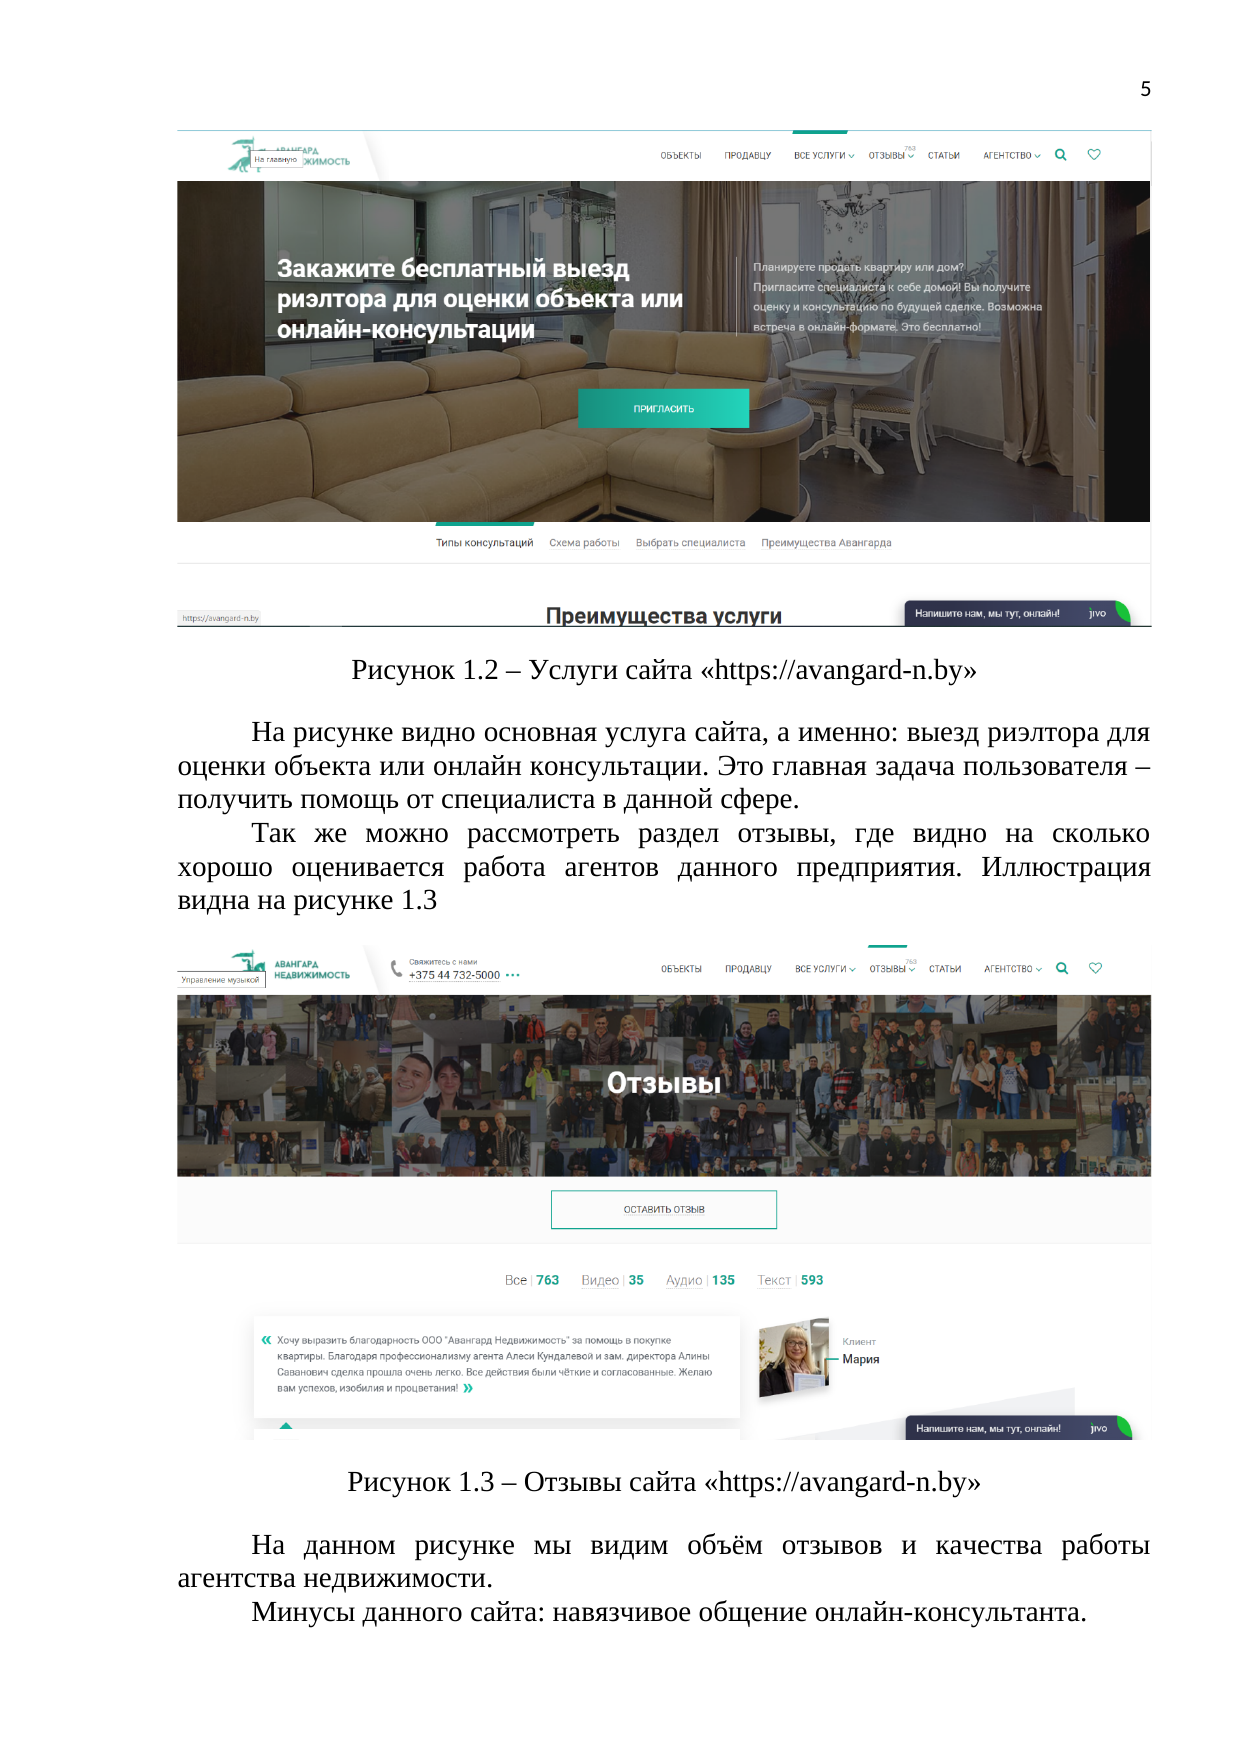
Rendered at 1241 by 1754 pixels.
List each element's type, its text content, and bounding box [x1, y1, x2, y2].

text Минусы данного сайта: навязчивое общение онлайн-консультанта. [177, 1594, 1152, 1628]
text На рисунке видно основная услуга сайта, а именно: выезд риэлтора для оценки объекта или онлайн консультации. Это главная задача пользователя – получить помощь от специалиста в данной сфере. [177, 714, 1152, 815]
picture [177, 945, 1152, 1440]
text Рисунок 1.2 – Услуги сайта «https://avangard-n.by» [177, 652, 1152, 685]
text На данном рисунке мы видим объём отзывов и качества работы агентства недвижимости. [177, 1527, 1152, 1594]
picture [177, 130, 1152, 627]
text Так же можно рассмотреть раздел отзывы, где видно на сколько хорошо оценивается работа агентов данного предприятия. Иллюстрация видна на рисунке 1.3 [177, 815, 1152, 916]
text Рисунок 1.3 – Отзывы сайта «https://avangard-n.by» [177, 1464, 1152, 1498]
